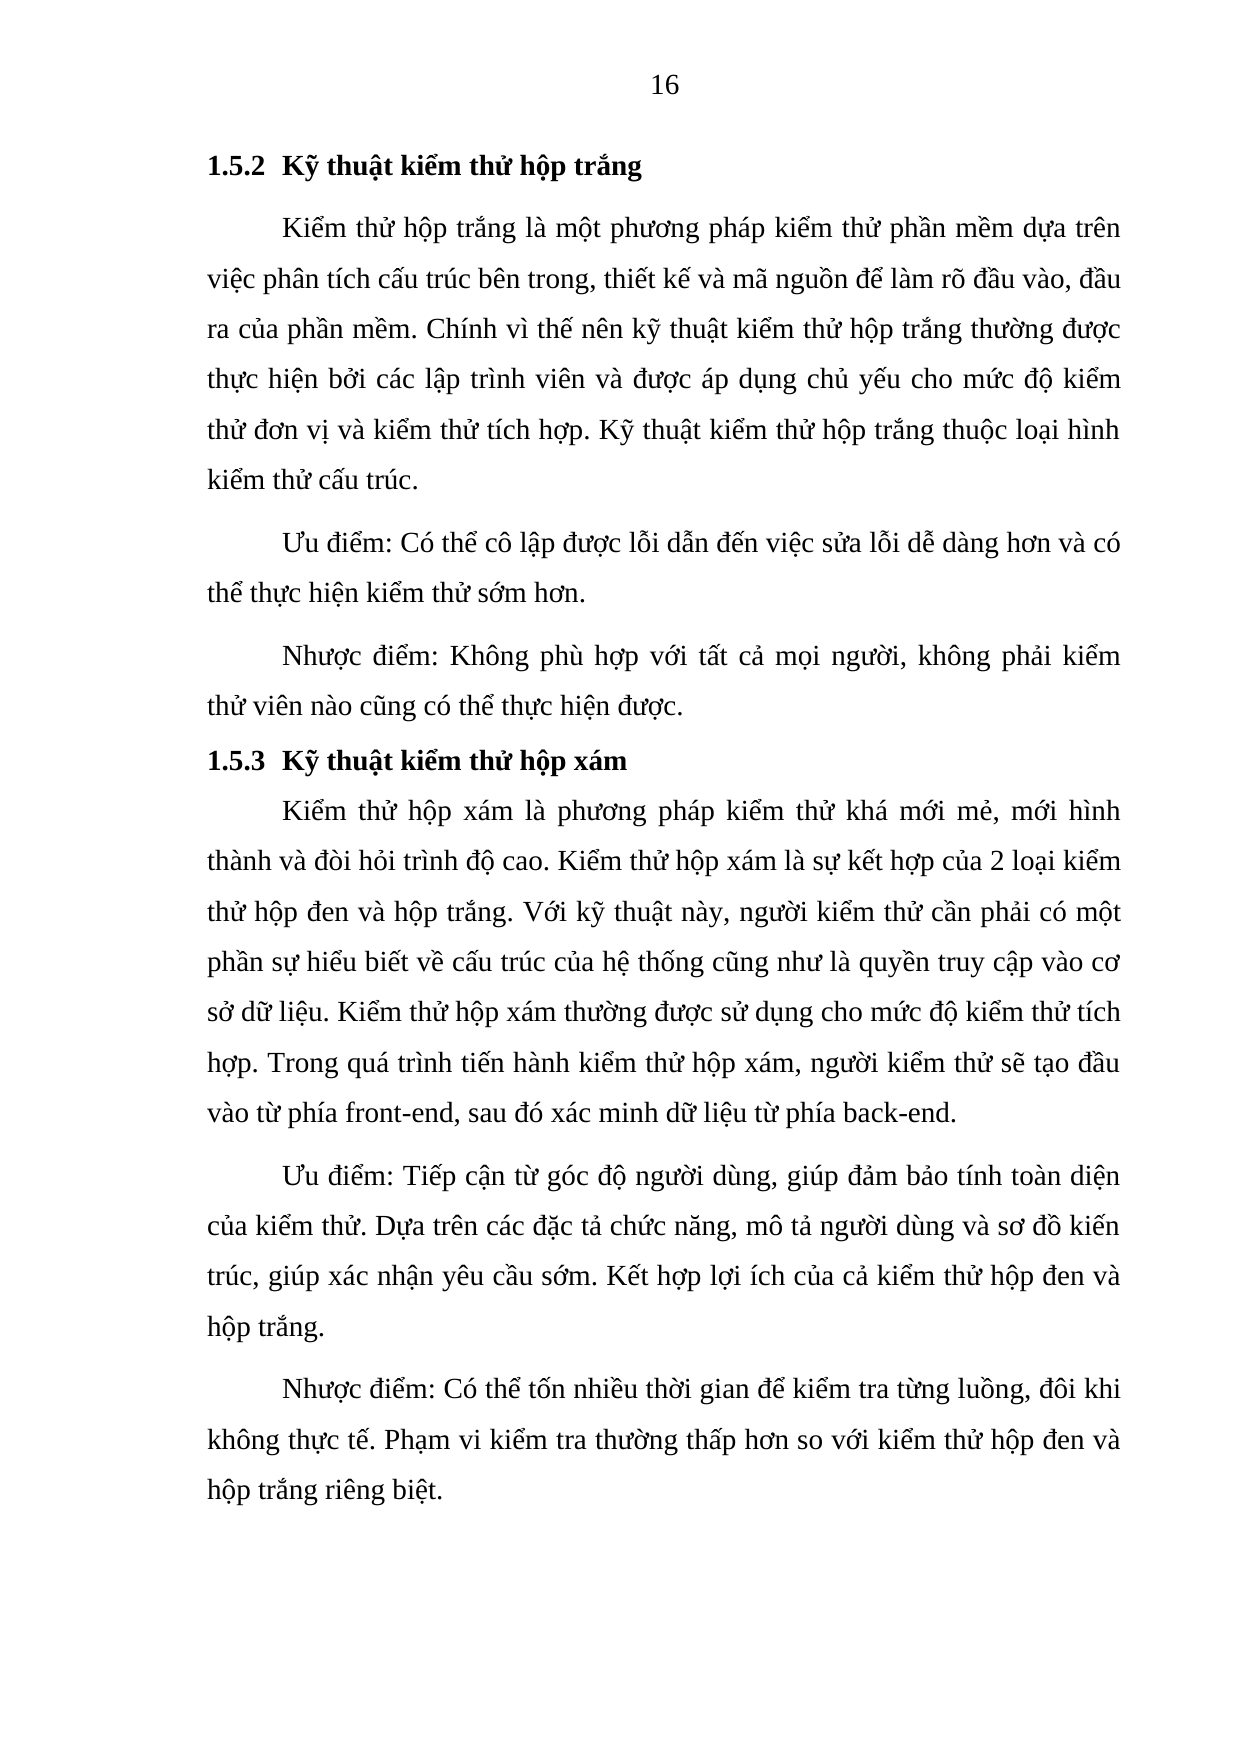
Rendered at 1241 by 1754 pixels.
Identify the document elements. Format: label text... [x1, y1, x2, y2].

text Kiểm thử hộp xám là phương pháp kiểm thử khá mới mẻ, mới hình thành và đòi hỏi trình độ cao. Kiểm thử hộp xám là sự kết hợp của 2 loại kiểm thử hộp đen và hộp trắng. Với kỹ thuật này, người kiểm thử cần phải có một phần sự hiểu biết về cấu trúc của hệ thống cũng như là quyền truy cập vào cơ sở dữ liệu. Kiểm thử hộp xám thường được sử dụng cho mức độ kiểm thử tích hợp. Trong quá trình tiến hành kiểm thử hộp xám, người kiểm thử sẽ tạo đầu vào từ phía front-end, sau đó xác minh dữ liệu từ phía back-end. [207, 793, 1122, 1128]
text Ưu điểm: Tiếp cận từ góc độ người dùng, giúp đảm bảo tính toàn diện của kiểm thử. Dựa trên các đặc tả chức năng, mô tả người dùng và sơ đồ kiến trúc, giúp xác nhận yêu cầu sớm. Kết hợp lợi ích của cả kiểm thử hộp đen và hộp trắng. [207, 1158, 1122, 1342]
text Nhược điểm: Có thể tốn nhiều thời gian để kiểm tra từng luồng, đôi khi không thực tế. Phạm vi kiểm tra thường thấp hơn so với kiểm thử hộp đen và hộp trắng riêng biệt. [207, 1372, 1122, 1506]
subtitle Kỹ thuật kiểm thử hộp trắng [207, 148, 1122, 181]
subtitle Kỹ thuật kiểm thử hộp xám [207, 743, 1122, 776]
text Ưu điểm: Có thể cô lập được lỗi dẫn đến việc sửa lỗi dễ dàng hơn và có thể thực hiện kiểm thử sớm hơn. [207, 525, 1122, 609]
text Nhược điểm: Không phù hợp với tất cả mọi người, không phải kiểm thử viên nào cũng có thể thực hiện được. [207, 638, 1122, 722]
text Kiểm thử hộp trắng là một phương pháp kiểm thử phần mềm dựa trên việc phân tích cấu trúc bên trong, thiết kế và mã nguồn để làm rõ đầu vào, đầu ra của phần mềm. Chính vì thế nên kỹ thuật kiểm thử hộp trắng thường được thực hiện bởi các lập trình viên và được áp dụng chủ yếu cho mức độ kiểm thử đơn vị và kiểm thử tích hợp. Kỹ thuật kiểm thử hộp trắng thuộc loại hình kiểm thử cấu trúc. [207, 211, 1122, 496]
